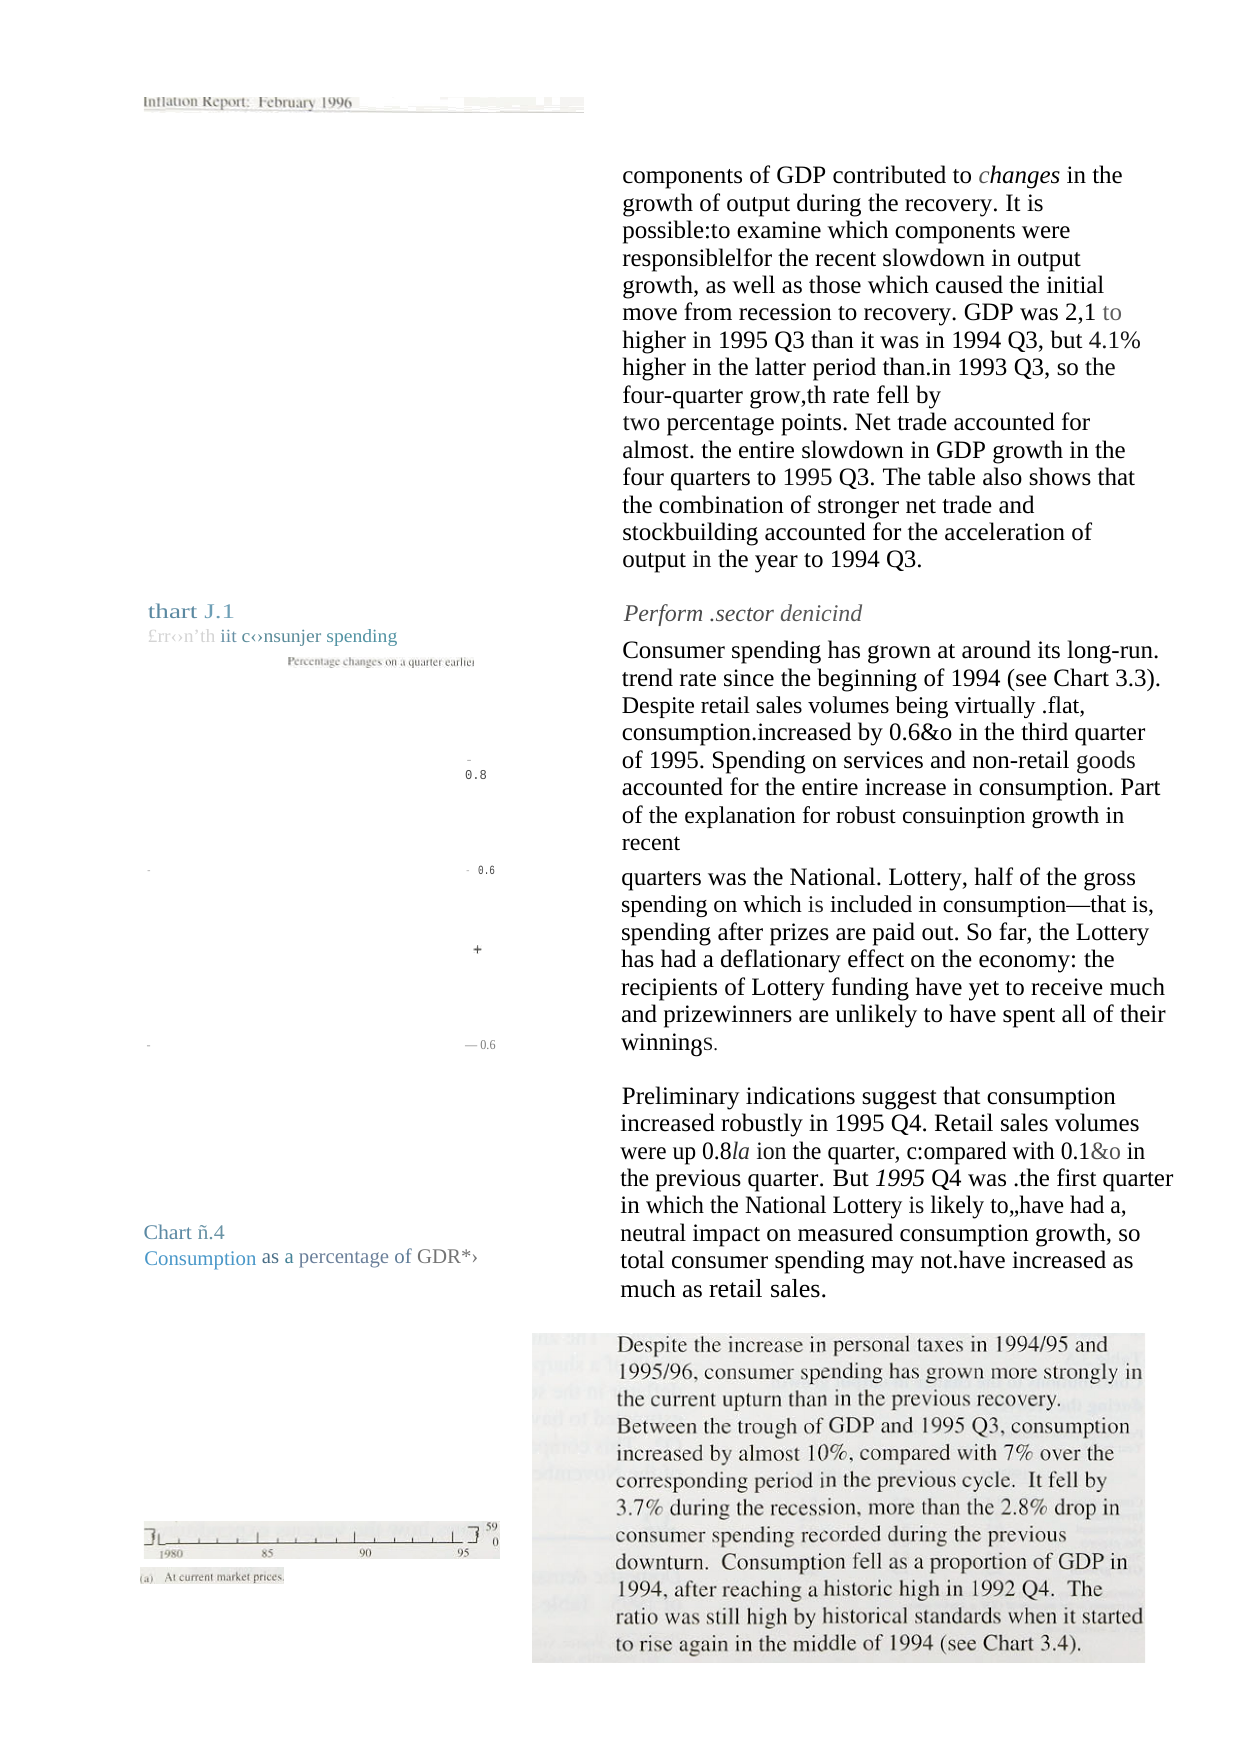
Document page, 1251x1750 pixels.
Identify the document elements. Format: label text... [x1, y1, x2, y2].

text Consumer spending has grown at around its long-run. trend rate since the beginning of 1994 (see Chart 3.3). Despite retail sales volumes being virtually .flat, consumption.increased by 0.6&o in the third quarter of 1995. Spending on services and non-retail goods accounted for the entire increase in consumption. Part of the explanation for robust consuinption growth in recent [622, 637, 1163, 855]
text - - 0.6 [146, 864, 499, 878]
picture [143, 1521, 500, 1559]
picture [143, 97, 584, 113]
text Consumption as a percentage of GDR*› [144, 1244, 499, 1269]
picture [532, 1333, 1146, 1663]
text - — 0.6 [146, 1037, 499, 1052]
text Chart ñ.4 [143, 1220, 499, 1244]
picture [473, 945, 482, 954]
picture [140, 1567, 284, 1584]
text £rr‹›n’th iit c‹›nsunjer spending [147, 624, 408, 646]
text - 0.8 [465, 753, 499, 784]
text Perform .sector denicind [623, 599, 1177, 627]
text two percentage points. Net trade accounted for almost. the entire slowdown in GDP growth in the four quarters to 1995 Q3. The table also shows that the combination of stronger net trade and stockbuilding accounted for the acceleration of output in the year to 1994 Q3. [622, 409, 1161, 573]
subtitle components of GDP contributed to changes in the growth of output during the recovery. It is possible:to examine which components were responsiblelfor the recent slowdown in output growth, as well as those which caused the initial move from recession to recovery. GDP was 2,1 to higher in 1995 Q3 than it was in 1994 Q3, but 4.1% higher in the latter period than.in 1993 Q3, so the four-quarter grow,th rate fell by [622, 162, 1155, 408]
text Preliminary indications suggest that consumption increased robustly in 1995 Q4. Retail sales volumes were up 0.8la ion the quarter, c:ompared with 0.1&o in the previous quarter. But 1995 Q4 was .the first quarter in which the National Lottery is likely to„have had a, neutral impact on measured consumption growth, so total consumer spending may not.have increased as much as retail sales. [620, 1082, 1176, 1303]
subtitle quarters was the National. Lottery, half of the gross spending on which is included in consumption—that is, spending after prizes are paid out. So far, the Lottery has had a deflationary effect on the economy: the recipients of Lottery funding have yet to receive much and prizewinners are unlikely to have spent all of their winnin8S. [621, 864, 1176, 1062]
picture [288, 657, 474, 668]
text thart J.1 [148, 599, 408, 623]
